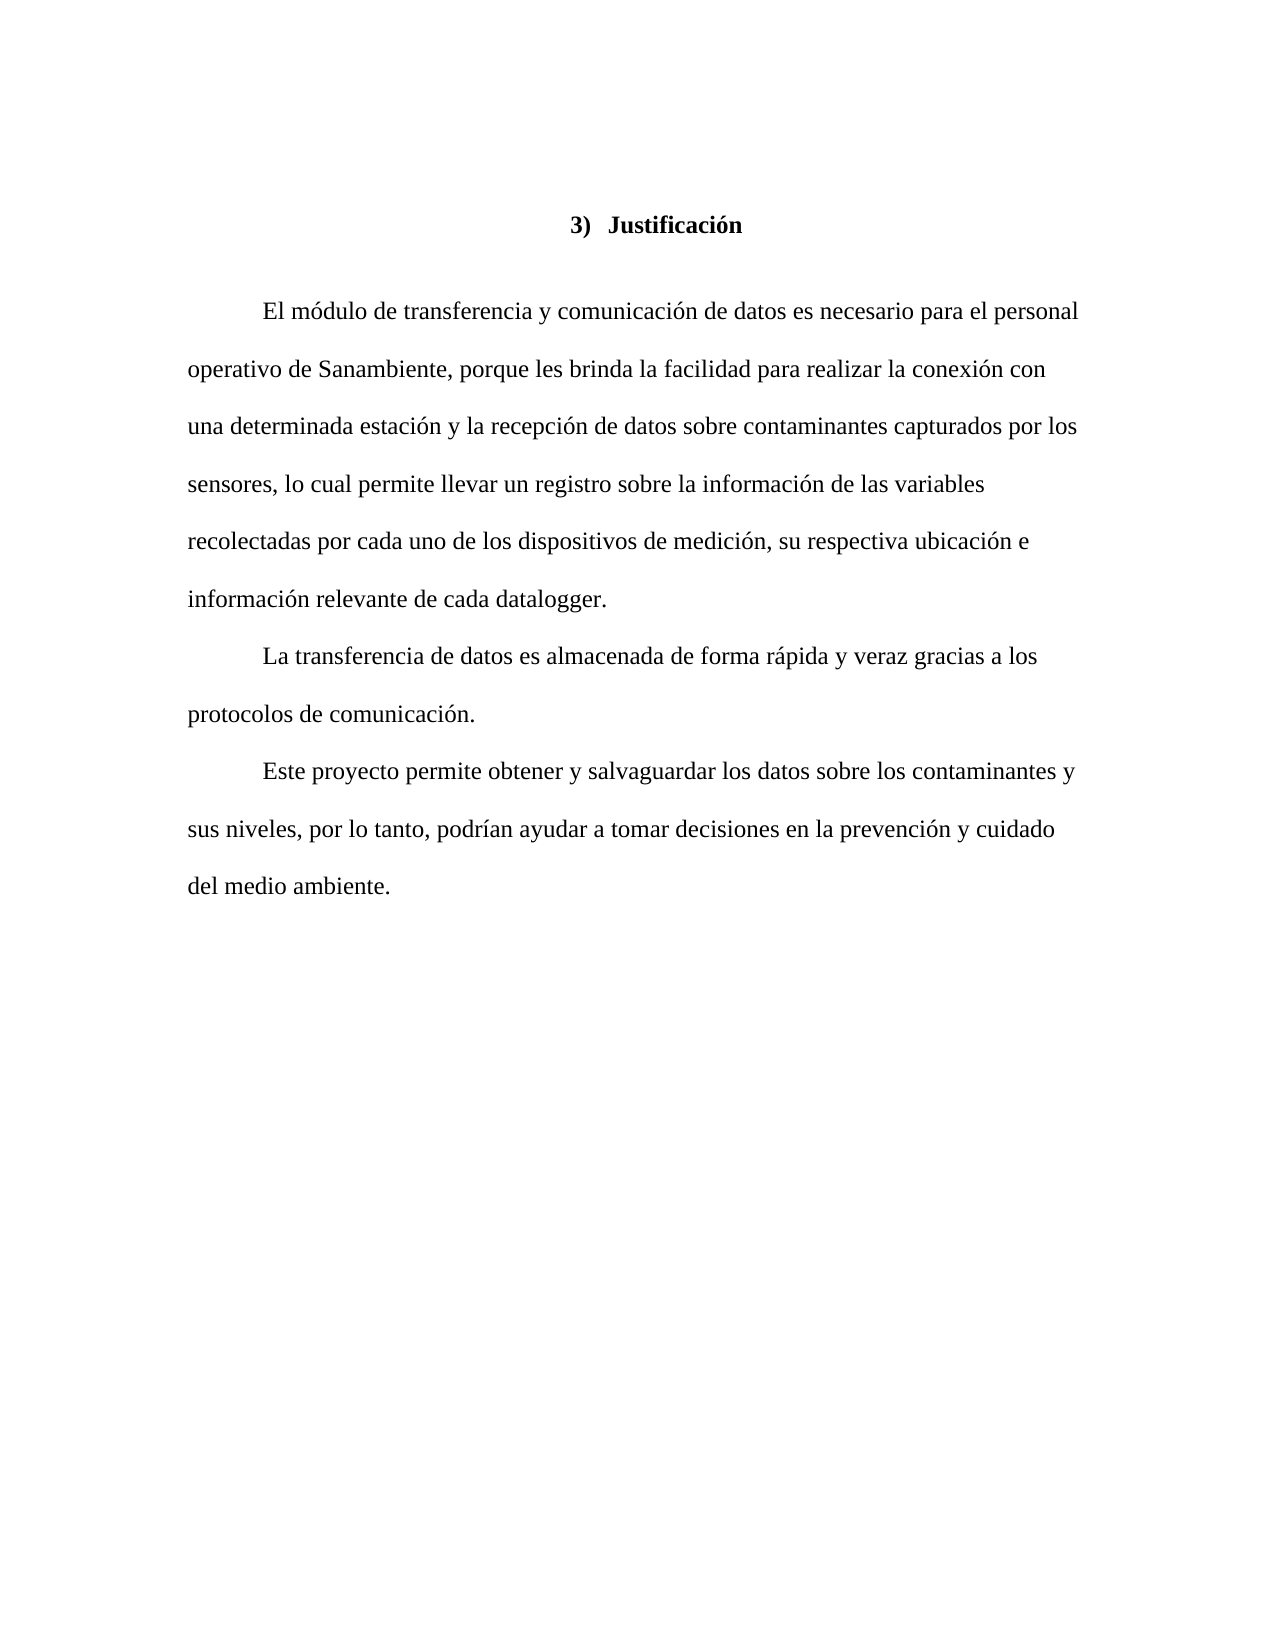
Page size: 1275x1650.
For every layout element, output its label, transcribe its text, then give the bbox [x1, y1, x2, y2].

subtitle Justificación [225, 210, 1087, 239]
list El módulo de transferencia y comunicación de datos es necesario para el personal operativo de Sanambiente, porque les brinda la facilidad para realizar la conexión con una determinada estación y la recepción de datos sobre contaminantes capturados por los sensores, lo cual permite llevar un registro sobre la información de las variables recolectadas por cada uno de los dispositivos de medición, su respectiva ubicación e información relevante de cada datalogger. [187, 296, 1087, 612]
list La transferencia de datos es almacenada de forma rápida y veraz gracias a los protocolos de comunicación. [187, 641, 1087, 727]
list Este proyecto permite obtener y salvaguardar los datos sobre los contaminantes y sus niveles, por lo tanto, podrían ayudar a tomar decisiones en la prevención y cuidado del medio ambiente. [187, 756, 1087, 900]
